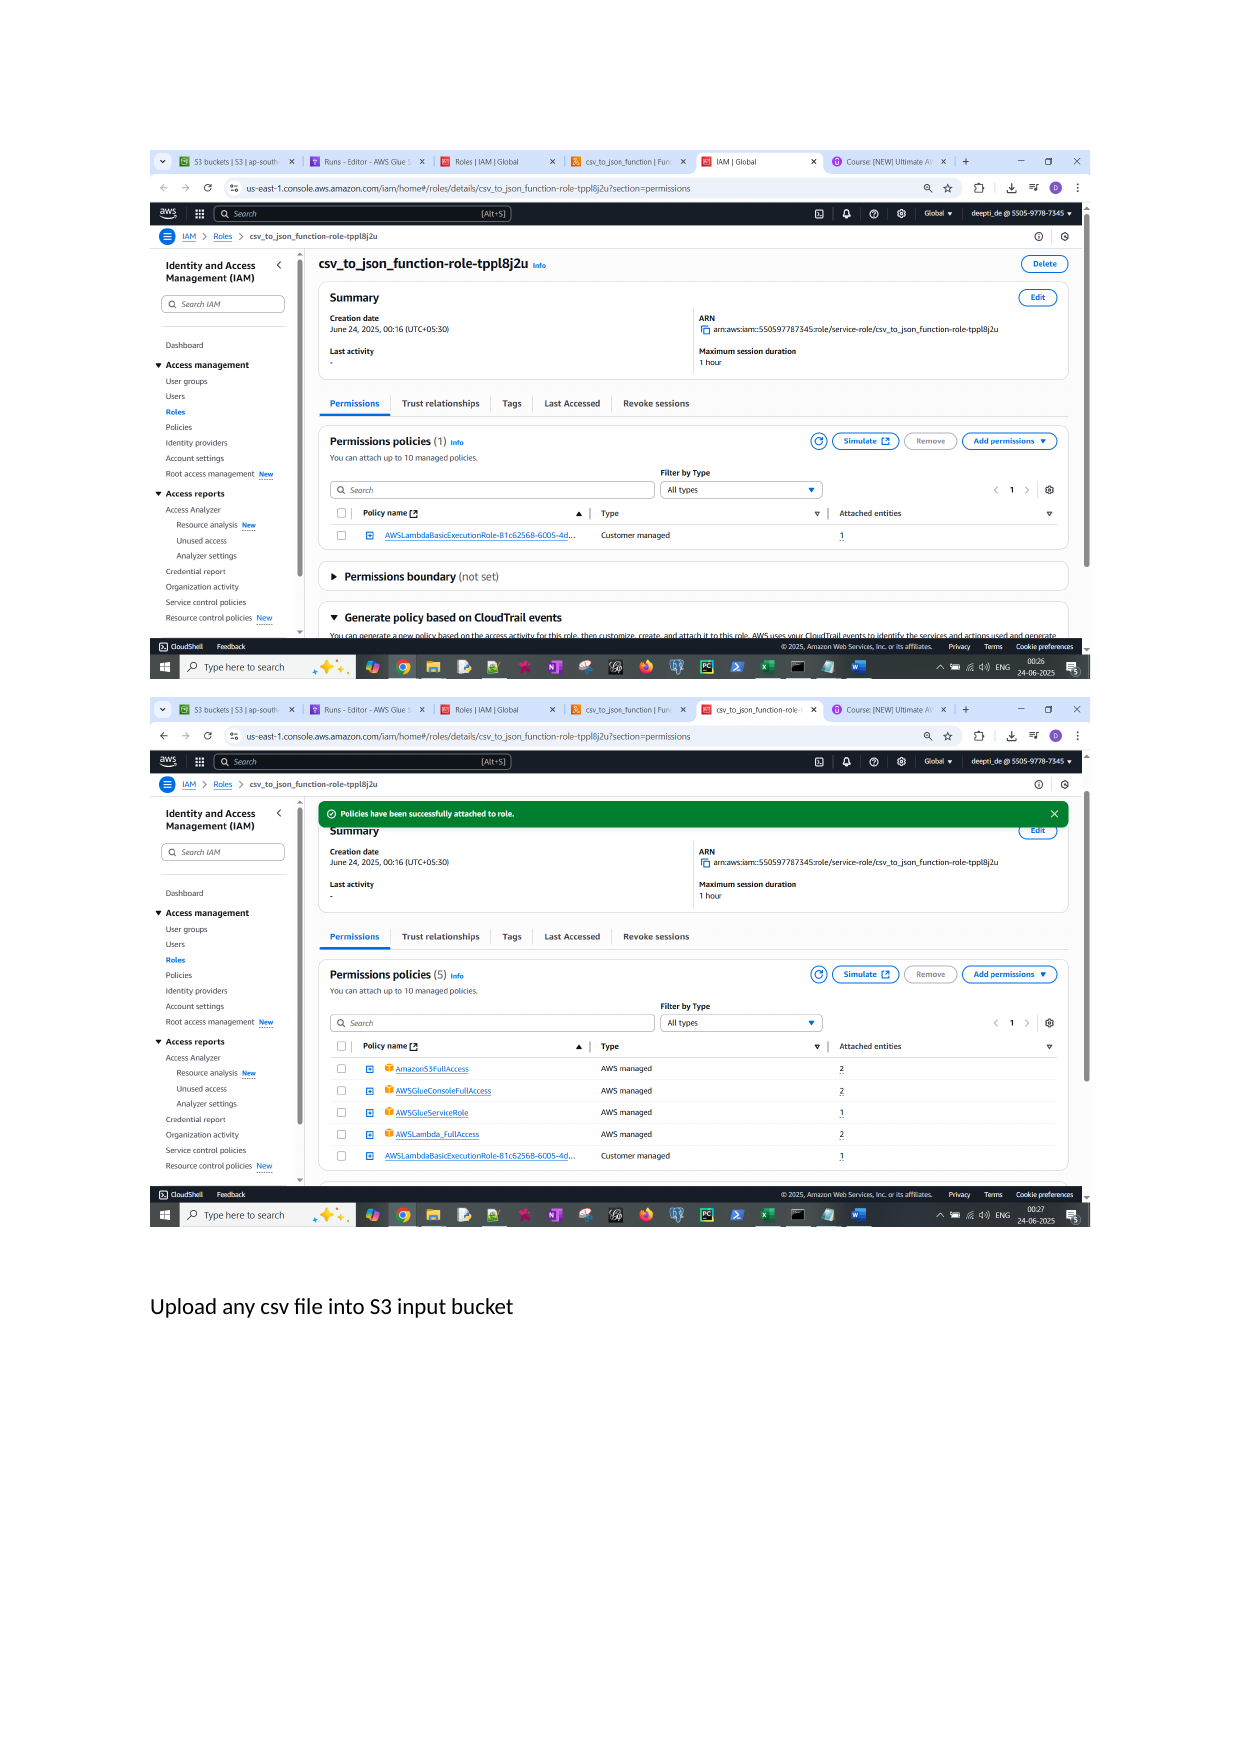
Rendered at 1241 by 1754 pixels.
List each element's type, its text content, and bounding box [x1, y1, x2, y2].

picture [150, 150, 1091, 679]
picture [150, 697, 1091, 1227]
text Upload any csv file into S3 input bucket [150, 1292, 1090, 1320]
